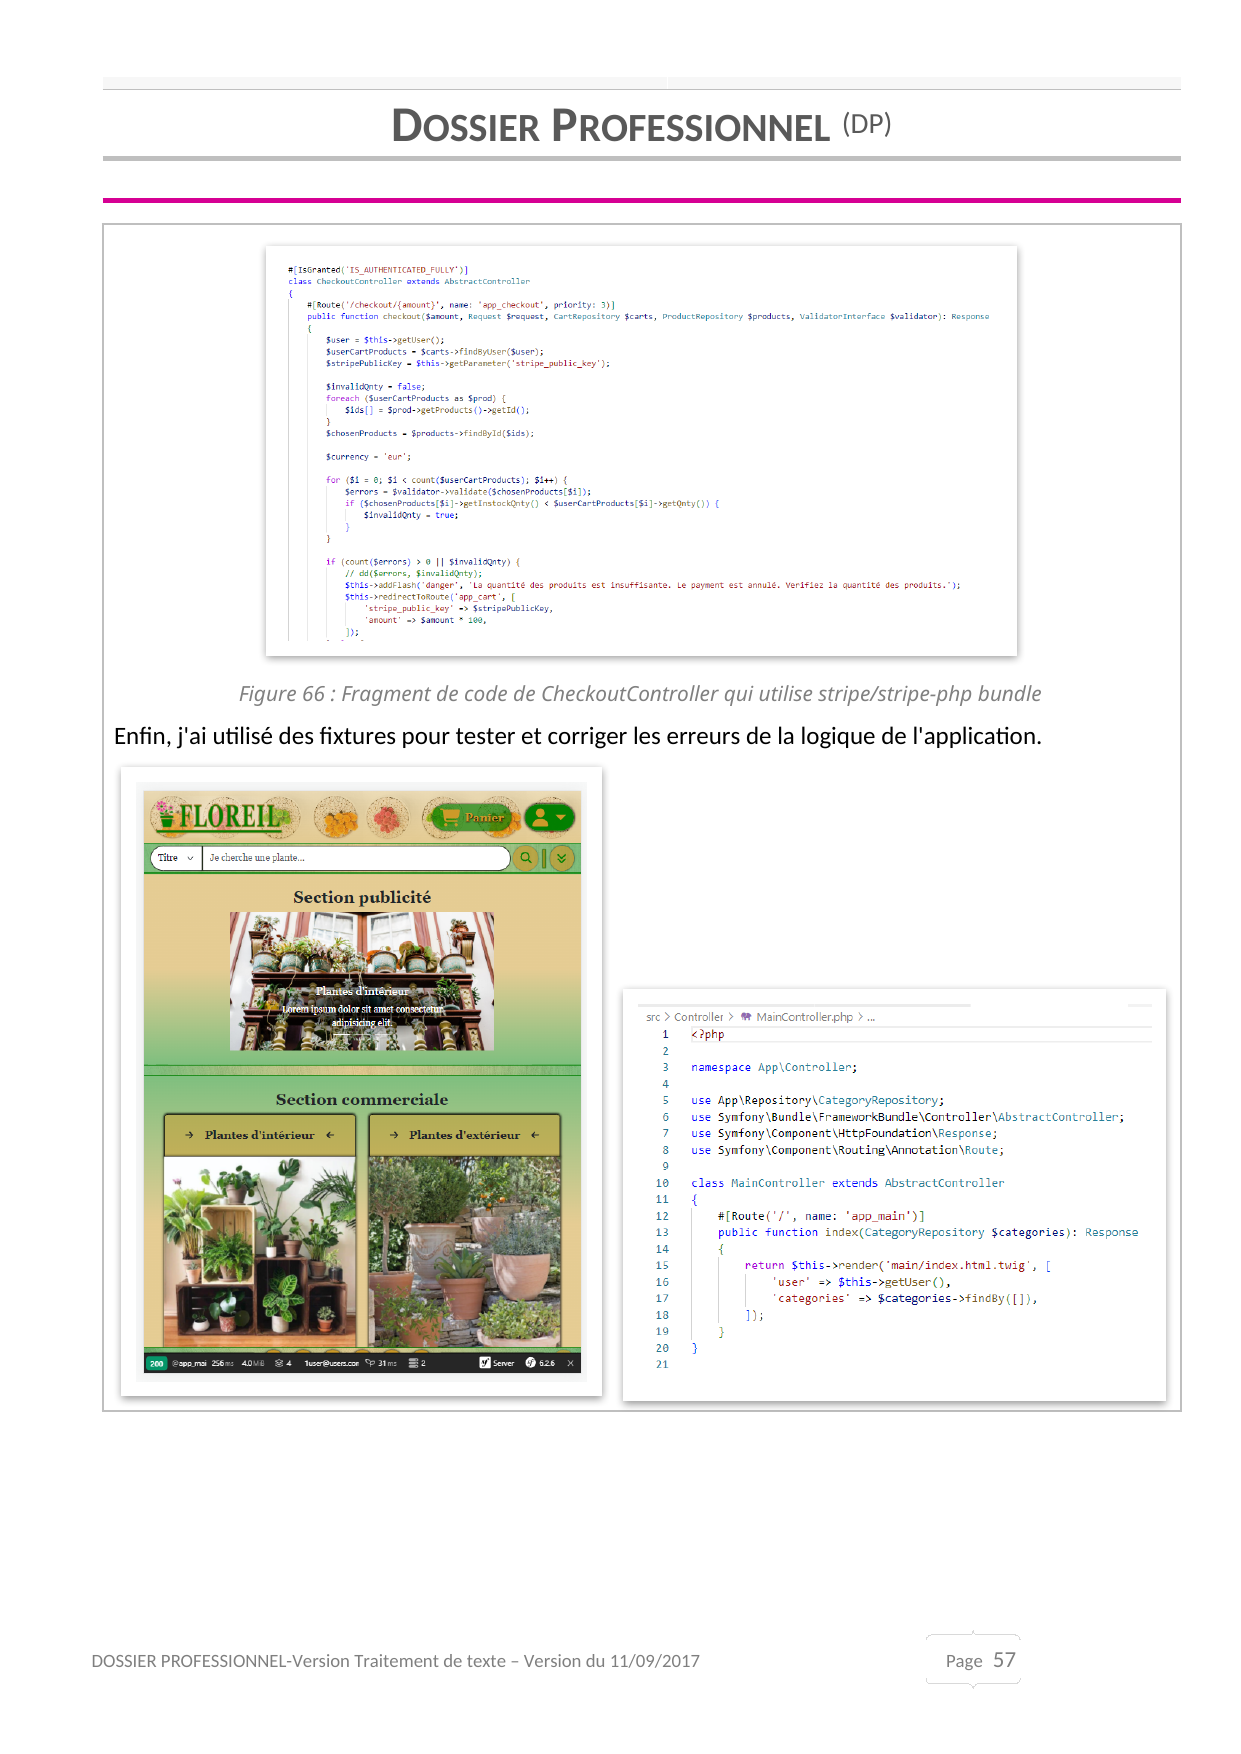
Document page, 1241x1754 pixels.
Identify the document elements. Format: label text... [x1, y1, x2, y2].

picture [638, 1004, 1152, 1386]
picture [136, 782, 587, 1382]
picture [281, 260, 1003, 641]
